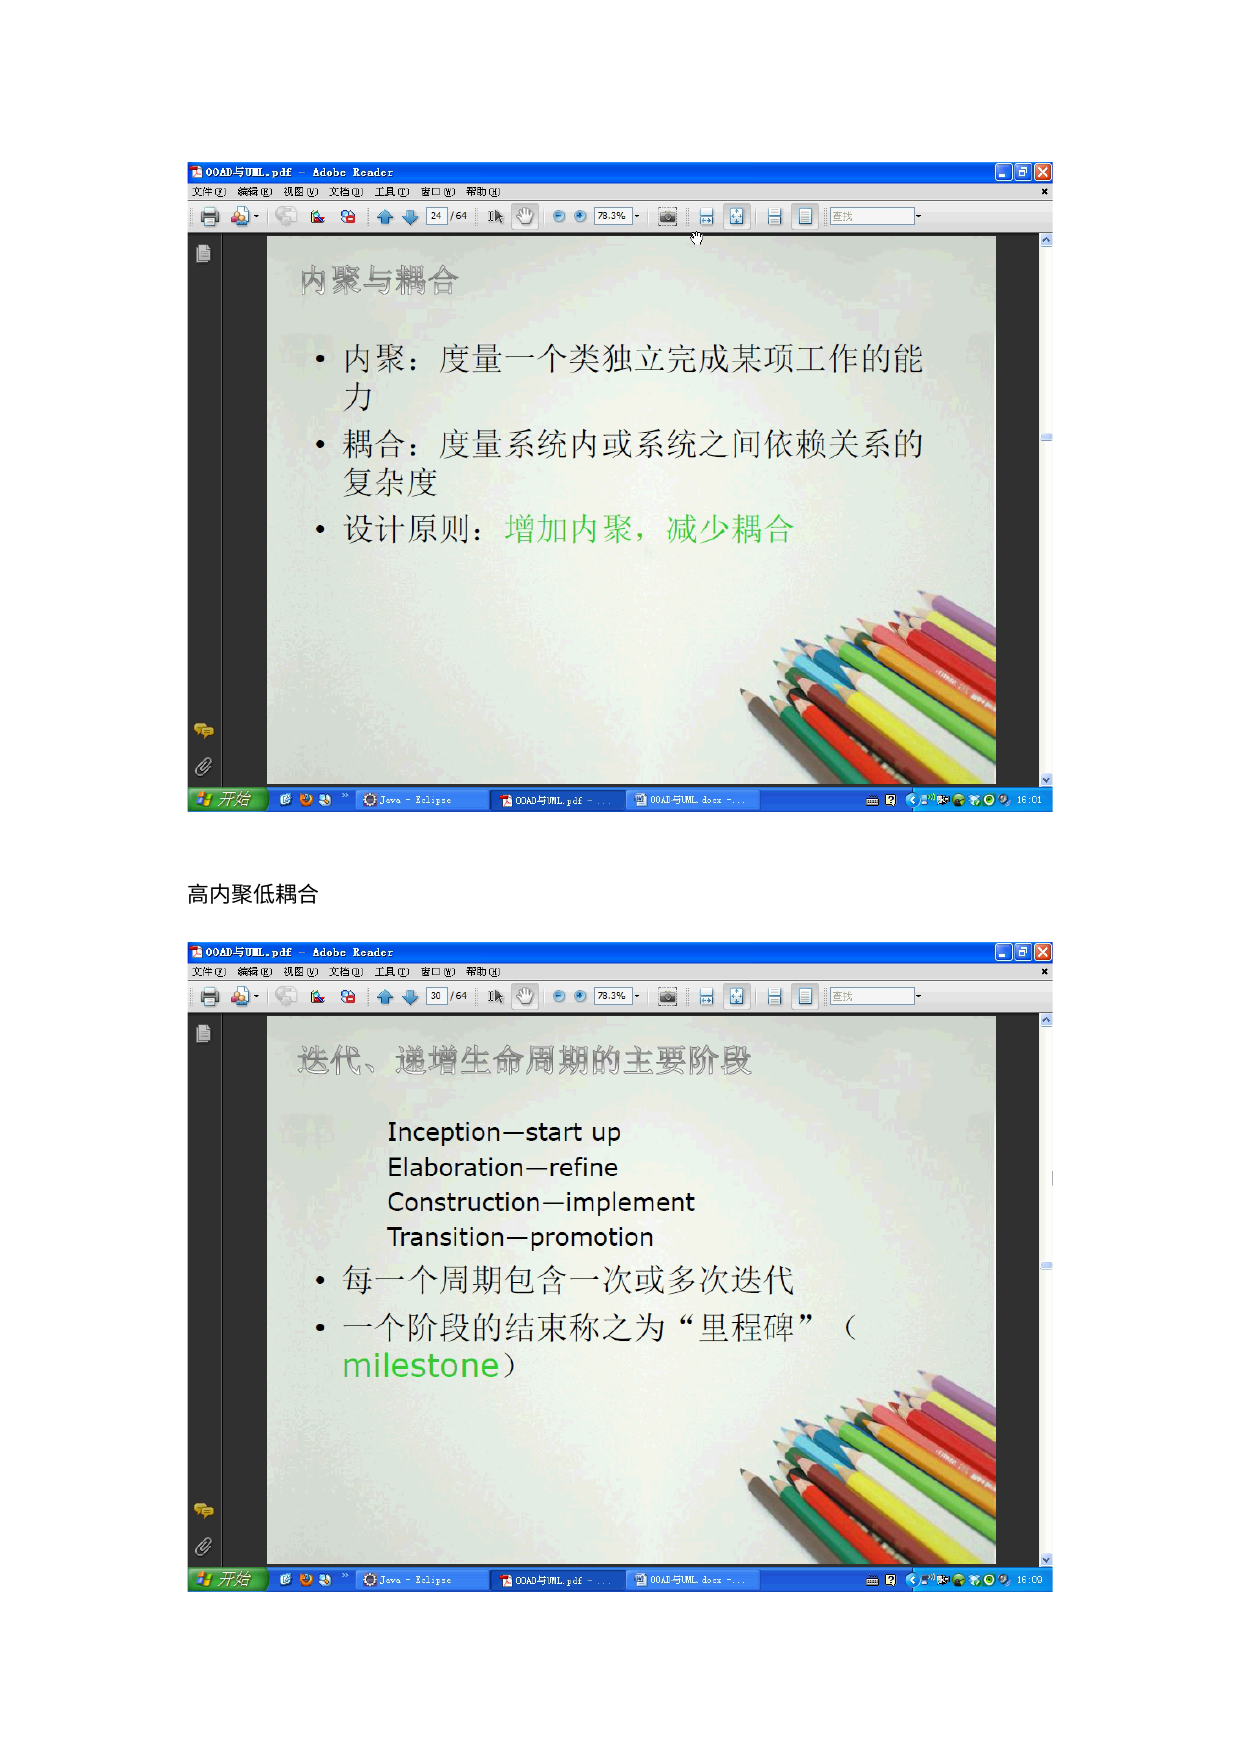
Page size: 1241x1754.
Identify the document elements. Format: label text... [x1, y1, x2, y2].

picture [187, 162, 1053, 812]
text 高内聚低耦合 [187, 877, 1053, 909]
picture [187, 942, 1053, 1592]
